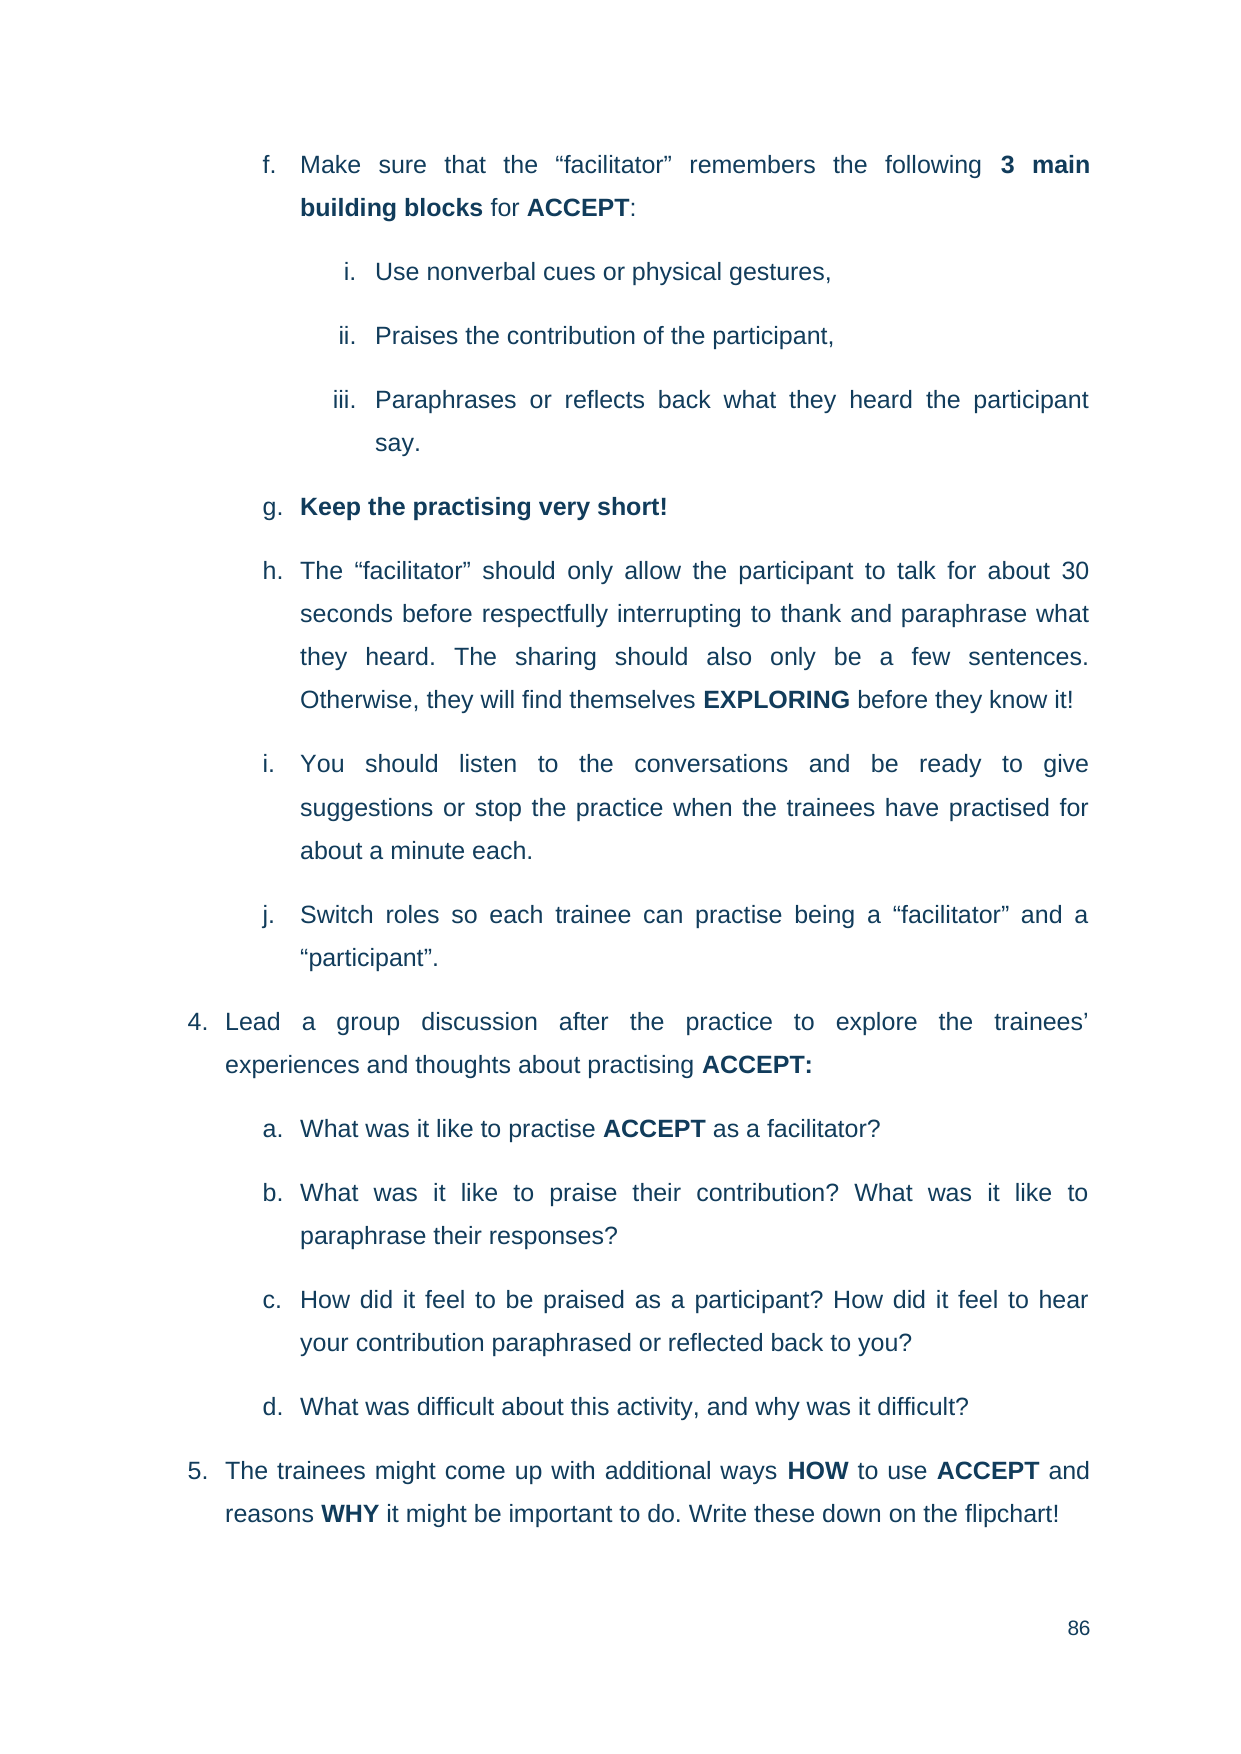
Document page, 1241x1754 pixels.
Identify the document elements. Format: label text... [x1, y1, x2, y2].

list Praises the contribution of the participant, [356, 321, 1090, 350]
list What was it like to praise their contribution? What was it like to paraphrase their responses? [262, 1178, 1090, 1249]
list What was difficult about this activity, and why was it difficult? [262, 1392, 1090, 1421]
list What was it like to practise ACCEPT as a facilitator? [262, 1114, 1090, 1142]
list Use nonverbal cues or physical gestures, [356, 257, 1090, 286]
list The trainees might come up with additional ways HOW to use ACCEPT and reasons WHY it might be important to do. Write these down on the flipchart! [187, 1456, 1090, 1528]
list Make sure that the “facilitator” remembers the following 3 main building blocks for ACCEPT: [262, 150, 1090, 222]
list You should listen to the conversations and be ready to give suggestions or stop the practice when the trainees have practised for about a minute each. [262, 749, 1090, 864]
list Paraphrases or reflects back what they heard the participant say. [356, 385, 1090, 457]
list Lead a group discussion after the practice to explore the trainees’ experiences and thoughts about practising ACCEPT: [187, 1007, 1090, 1078]
list Keep the practising very short! [262, 492, 1090, 521]
list Switch roles so each trainee can practise being a “facilitator” and a “participant”. [262, 899, 1090, 971]
list How did it feel to be praised as a participant? How did it feel to hear your contribution paraphrased or reflected back to you? [262, 1285, 1090, 1357]
list The “facilitator” should only allow the participant to talk for about 30 seconds before respectfully interrupting to thank and paraphrase what they heard. The sharing should also only be a few sentences. Otherwise, they will find themselves EXPLORING before they know it! [262, 556, 1090, 714]
